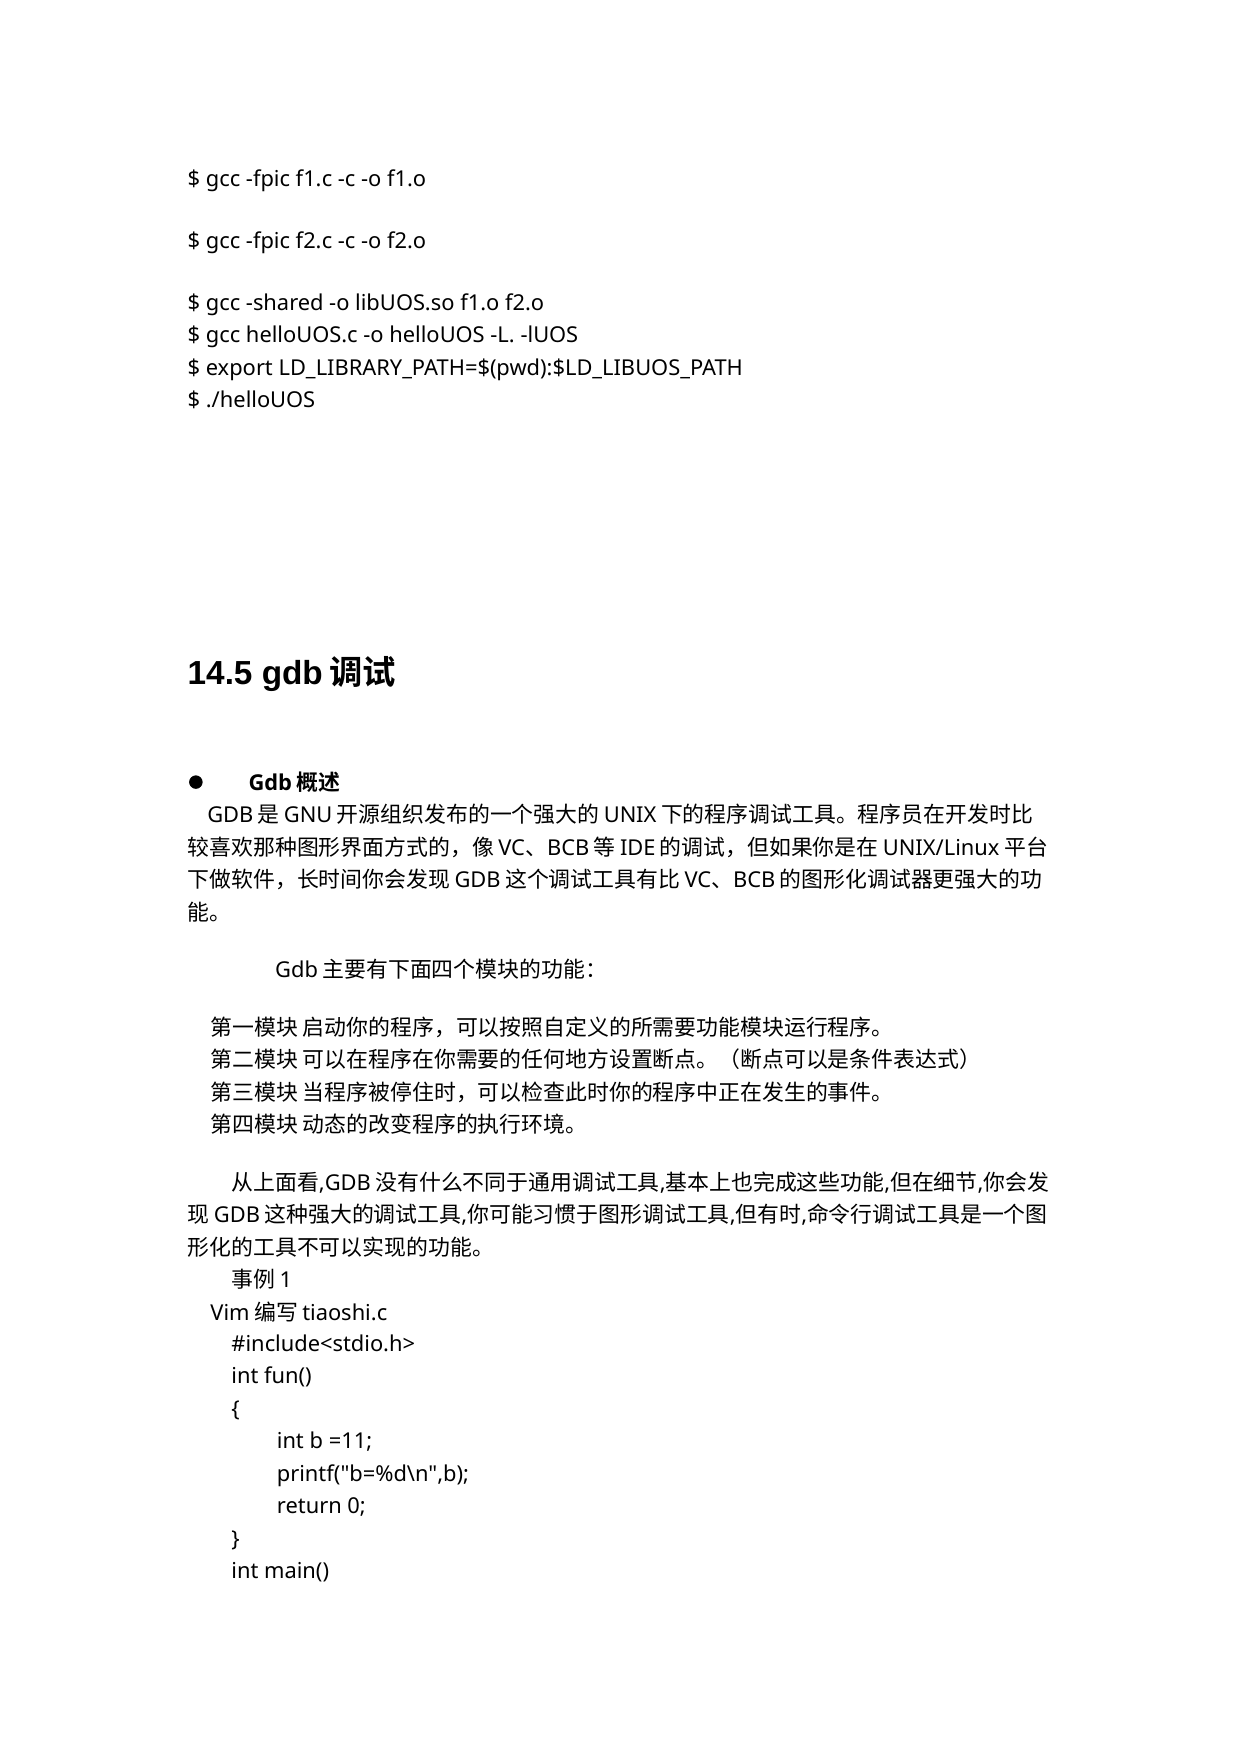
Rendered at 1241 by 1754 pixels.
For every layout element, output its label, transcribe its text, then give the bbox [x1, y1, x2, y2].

text int main() [187, 1554, 1053, 1587]
text $ ./helloUOS [187, 383, 1053, 415]
text #include<stdio.h> [187, 1327, 1053, 1359]
text Vim编写tiaoshi.c [187, 1294, 1053, 1327]
list Gdb概述 [187, 764, 1053, 797]
text $ gcc -shared -o libUOS.so f1.o f2.o [187, 285, 1053, 318]
text } [187, 1522, 1053, 1554]
text 从上面看,GDB没有什么不同于通用调试工具,基本上也完成这些功能,但在细节,你会发现GDB这种强大的调试工具,你可能习惯于图形调试工具,但有时,命令行调试工具是一个图形化的工具不可以实现的功能。 [187, 1164, 1053, 1262]
text $ export LD_LIBRARY_PATH=$(pwd):$LD_LIBUOS_PATH [187, 350, 1053, 383]
text $ gcc helloUOS.c -o helloUOS -L. -lUOS [187, 318, 1053, 350]
subtitle 14.5 gdb调试 [187, 637, 1053, 702]
text 第一模块 启动你的程序，可以按照自定义的所需要功能模块运行程序。 第二模块 可以在程序在你需要的任何地方设置断点。（断点可以是条件表达式） 第三模块 当程序被停住时，可以检查此时你的程序中正在发生的事件。 第四模块 动态的改变程序的执行环境。 [187, 1009, 1053, 1139]
text printf("b=%d\n",b); [187, 1457, 1053, 1489]
text GDB是GNU开源组织发布的一个强大的UNIX下的程序调试工具。程序员在开发时比较喜欢那种图形界面方式的，像VC、BCB等IDE的调试，但如果你是在UNIX/Linux平台下做软件，长时间你会发现GDB这个调试工具有比VC、BCB的图形化调试器更强大的功能。 [187, 797, 1053, 927]
text int b =11; [187, 1424, 1053, 1457]
text return 0; [187, 1489, 1053, 1522]
text Gdb主要有下面四个模块的功能： [187, 952, 1053, 984]
text int fun() [187, 1359, 1053, 1392]
text 事例1 [187, 1262, 1053, 1294]
text $ gcc -fpic f1.c -c -o f1.o [187, 162, 1053, 194]
text { [187, 1392, 1053, 1424]
text $ gcc -fpic f2.c -c -o f2.o [187, 224, 1053, 256]
